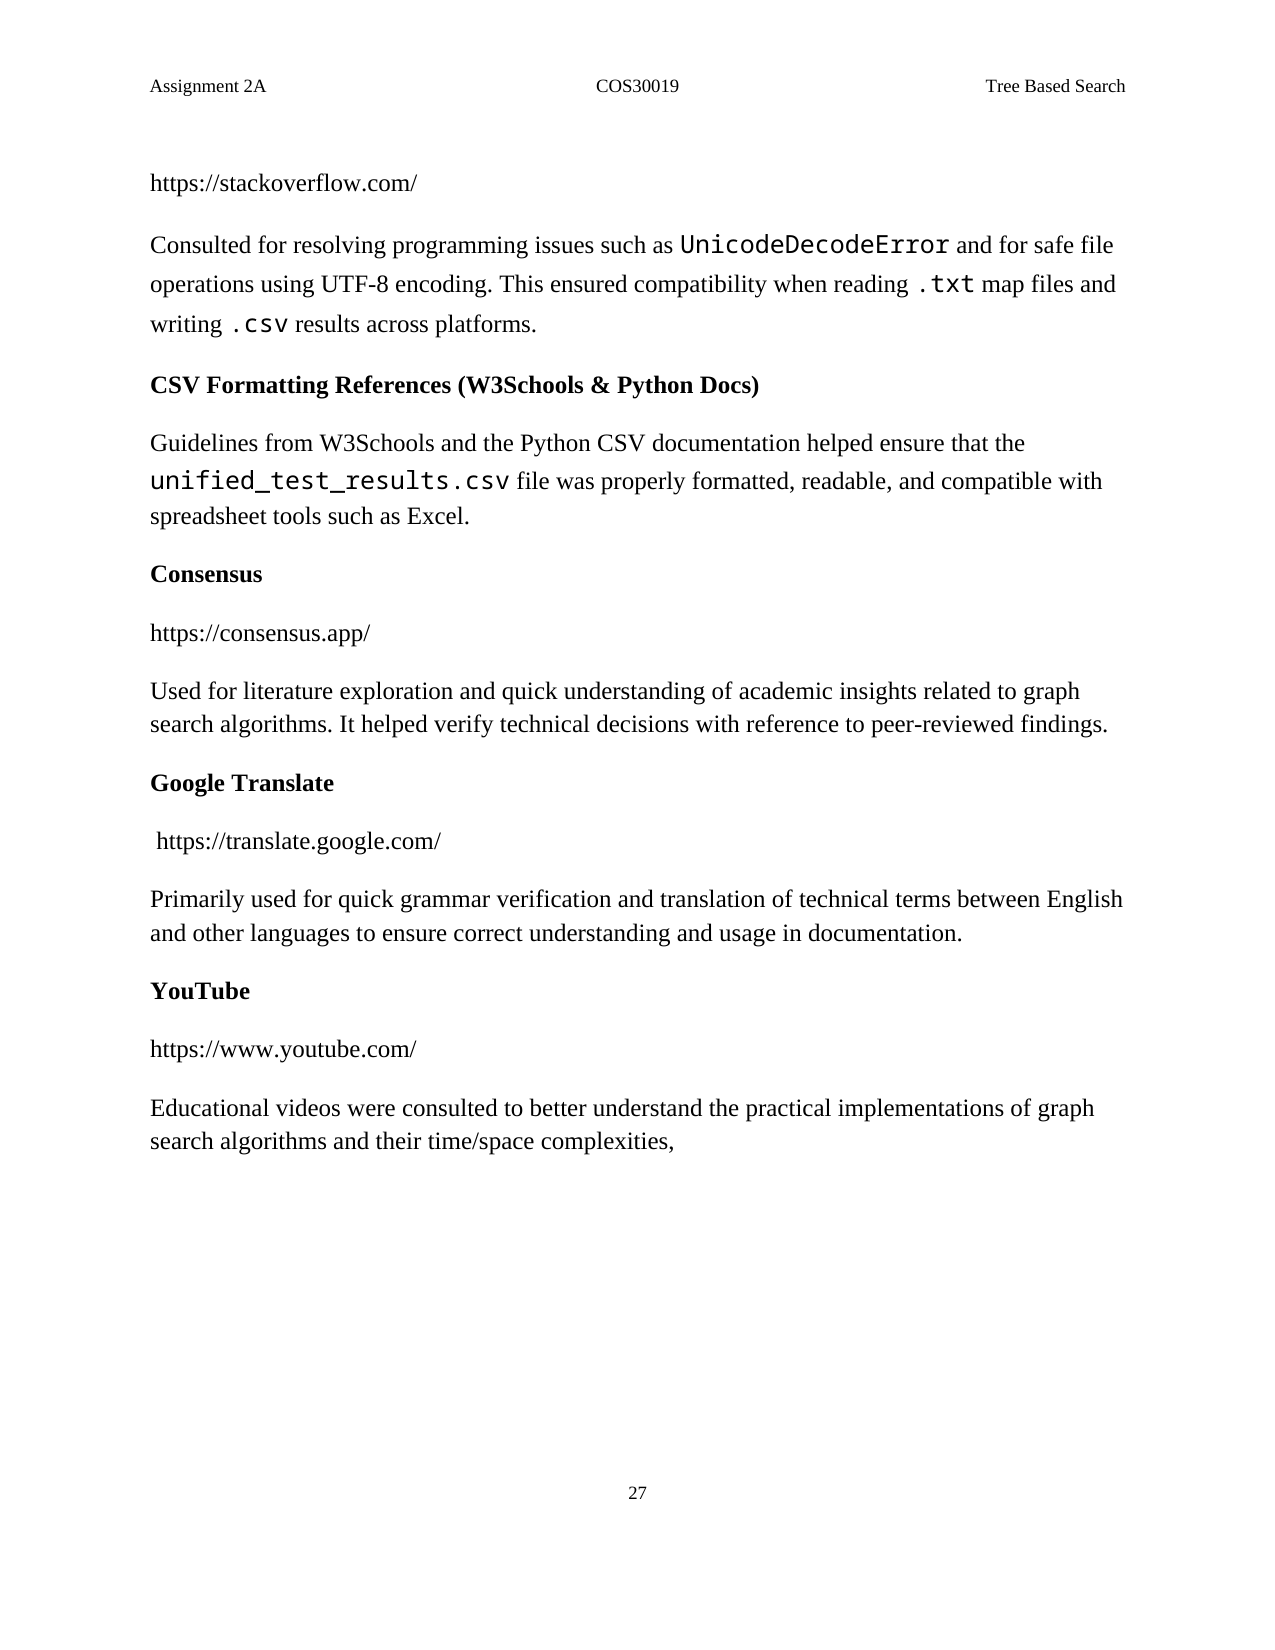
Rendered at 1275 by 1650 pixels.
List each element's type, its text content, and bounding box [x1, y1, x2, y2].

text https://consensus.app/ [150, 618, 1125, 646]
text Consensus [150, 559, 1125, 588]
text Used for literature exploration and quick understanding of academic insights related to graph search algorithms. It helped verify technical decisions with reference to peer-reviewed findings. [150, 676, 1125, 738]
text Educational videos were consulted to better understand the practical implementations of graph search algorithms and their time/space complexities, [150, 1093, 1125, 1155]
text https://stackoverflow.com/ [150, 168, 1125, 197]
text Consulted for resolving programming issues such as UnicodeDecodeError and for safe file operations using UTF-8 encoding. This ensured compatibility when reading .txt map files and writing .csv results across platforms. [150, 226, 1125, 339]
text Guidelines from W3Schools and the Python CSV documentation helped ensure that the unified_test_results.csv file was properly formatted, readable, and compatible with spreadsheet tools such as Excel. [150, 428, 1125, 530]
text YouTube [150, 976, 1125, 1005]
text CSV Formatting References (W3Schools & Python Docs) [150, 370, 1125, 399]
text https://translate.google.com/ [150, 826, 1125, 855]
text https://www.youtube.com/ [150, 1034, 1125, 1063]
text Google Translate [150, 768, 1125, 796]
text Primarily used for quick grammar verification and translation of technical terms between English and other languages to ensure correct understanding and usage in documentation. [150, 884, 1125, 946]
